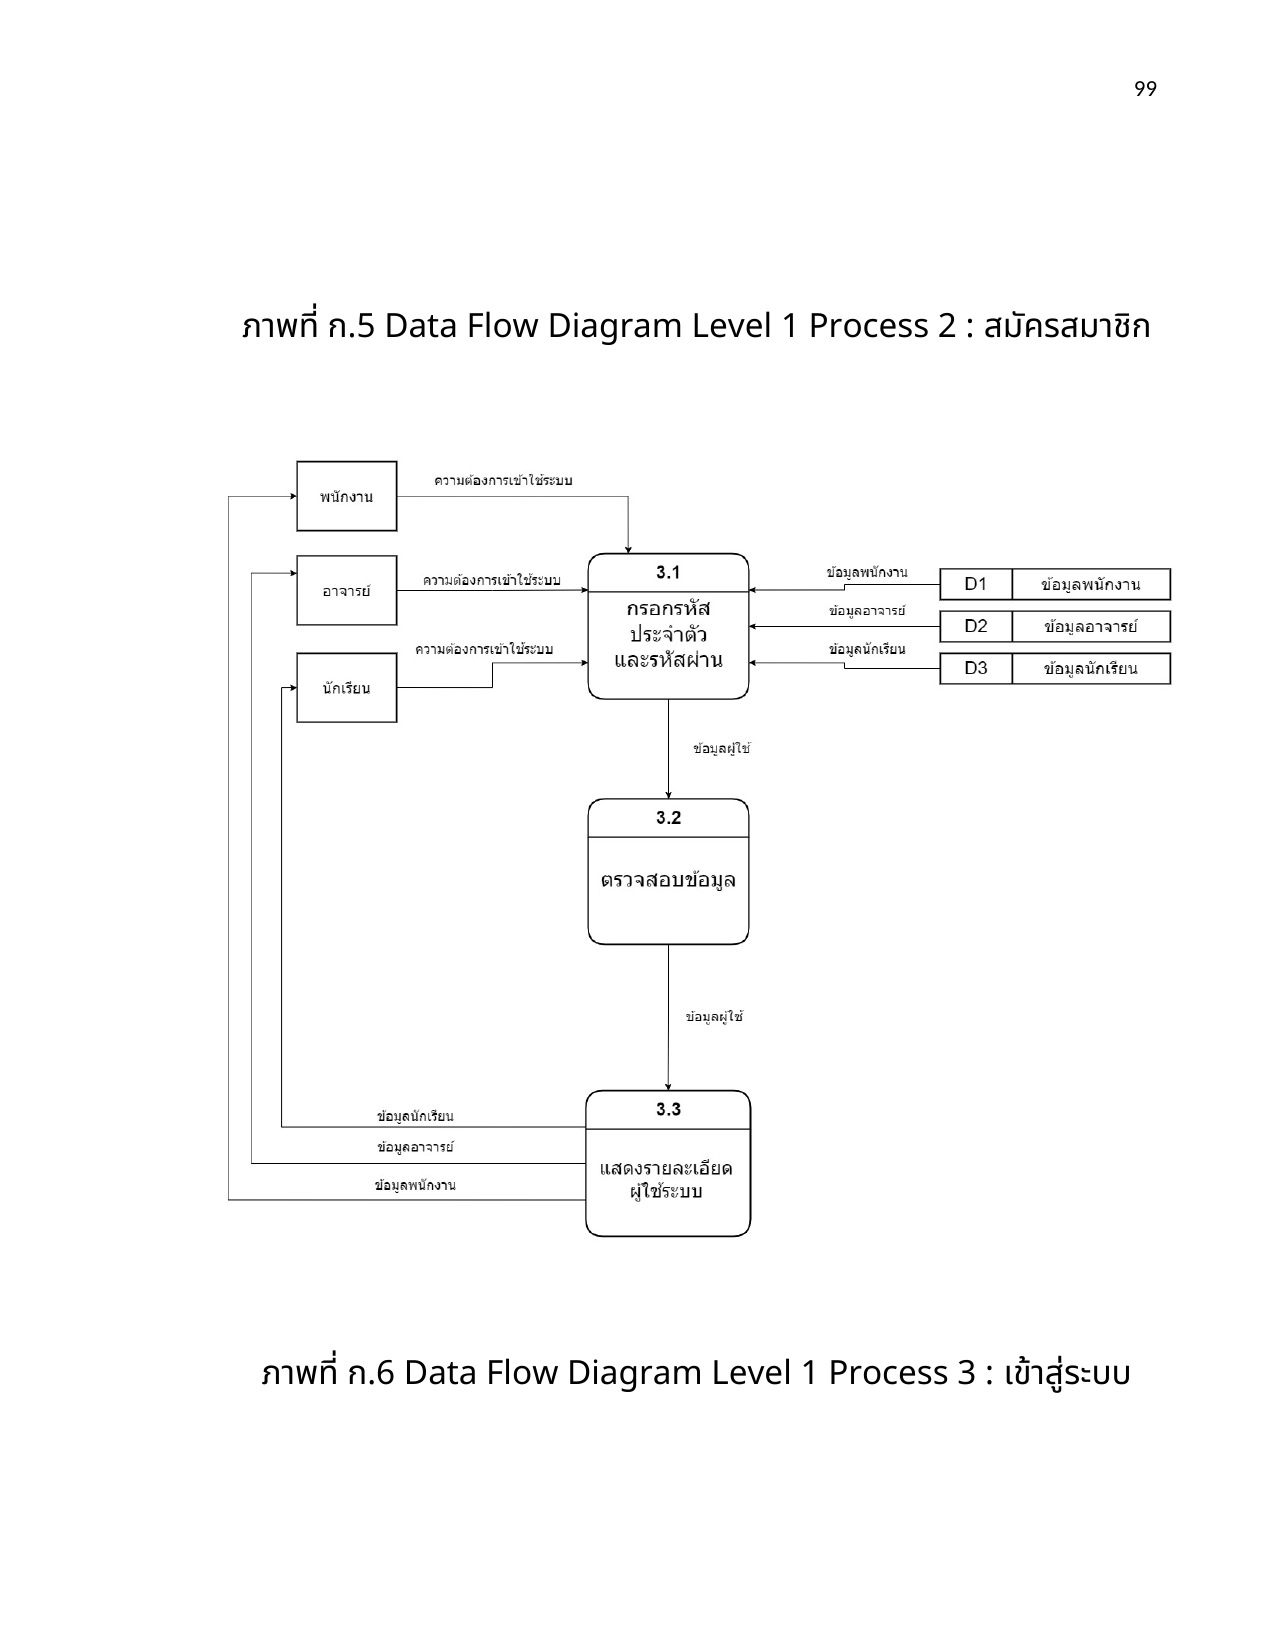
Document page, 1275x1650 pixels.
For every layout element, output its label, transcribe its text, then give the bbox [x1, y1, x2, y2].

text ภาพที่ ก.6 Data Flow Diagram Level 1 Process 3 : เข้าสู่ระบบ [236, 1349, 1157, 1399]
text ภาพที่ ก.5 Data Flow Diagram Level 1 Process 2 : สมัครสมาชิก [236, 302, 1157, 352]
picture [199, 438, 1194, 1260]
